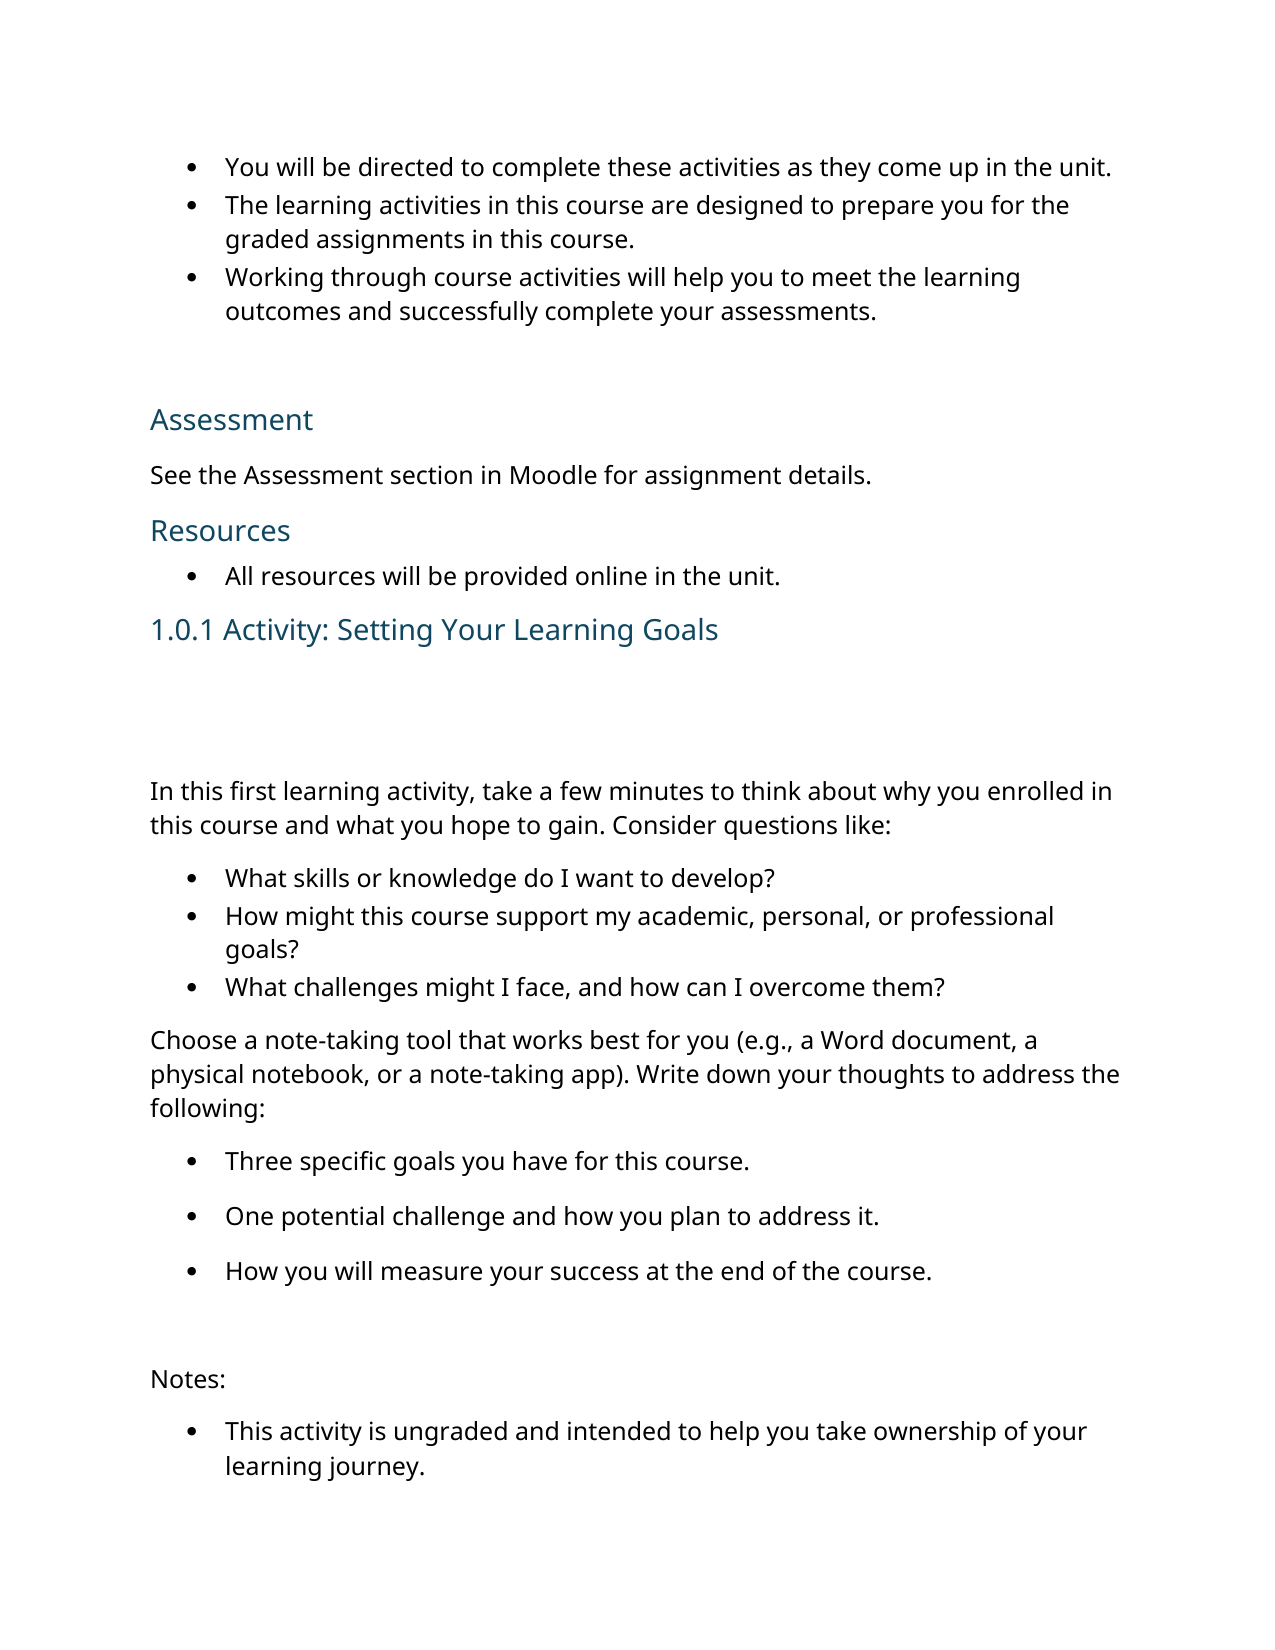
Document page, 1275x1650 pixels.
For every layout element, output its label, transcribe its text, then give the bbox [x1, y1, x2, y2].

list Working through course activities will help you to meet the learning outcomes and successfully complete your assessments. [187, 260, 1125, 328]
list The learning activities in this course are designed to prepare you for the graded assignments in this course. [187, 188, 1125, 256]
list All resources will be provided online in the unit. [187, 559, 1125, 593]
subtitle Resources [150, 511, 1125, 550]
text Choose a note-taking tool that works best for you (e.g., a Word document, a physical notebook, or a note-taking app). Write down your thoughts to address the following: [150, 1023, 1125, 1125]
list One potential challenge and how you plan to address it. [187, 1199, 1125, 1233]
list Three specific goals you have for this course. [187, 1144, 1125, 1178]
subtitle Assessment [150, 399, 1125, 439]
text In this first learning activity, take a few minutes to think about why you enrolled in this course and what you hope to gain. Consider questions like: [150, 773, 1125, 842]
list You will be directed to complete these activities as they come up in the unit. [187, 150, 1125, 184]
list What skills or knowledge do I want to develop? [187, 860, 1125, 894]
list This activity is ungraded and intended to help you take ownership of your learning journey. [187, 1414, 1125, 1482]
list What challenges might I face, and how can I overcome them? [187, 970, 1125, 1004]
text See the Assessment section in Moodle for assignment details. [150, 458, 1125, 492]
text Notes: [150, 1361, 1125, 1395]
list How might this course support my academic, personal, or professional goals? [187, 898, 1125, 966]
subtitle 1.0.1 Activity: Setting Your Learning Goals [150, 609, 1125, 649]
list How you will measure your success at the end of the course. [187, 1253, 1125, 1288]
